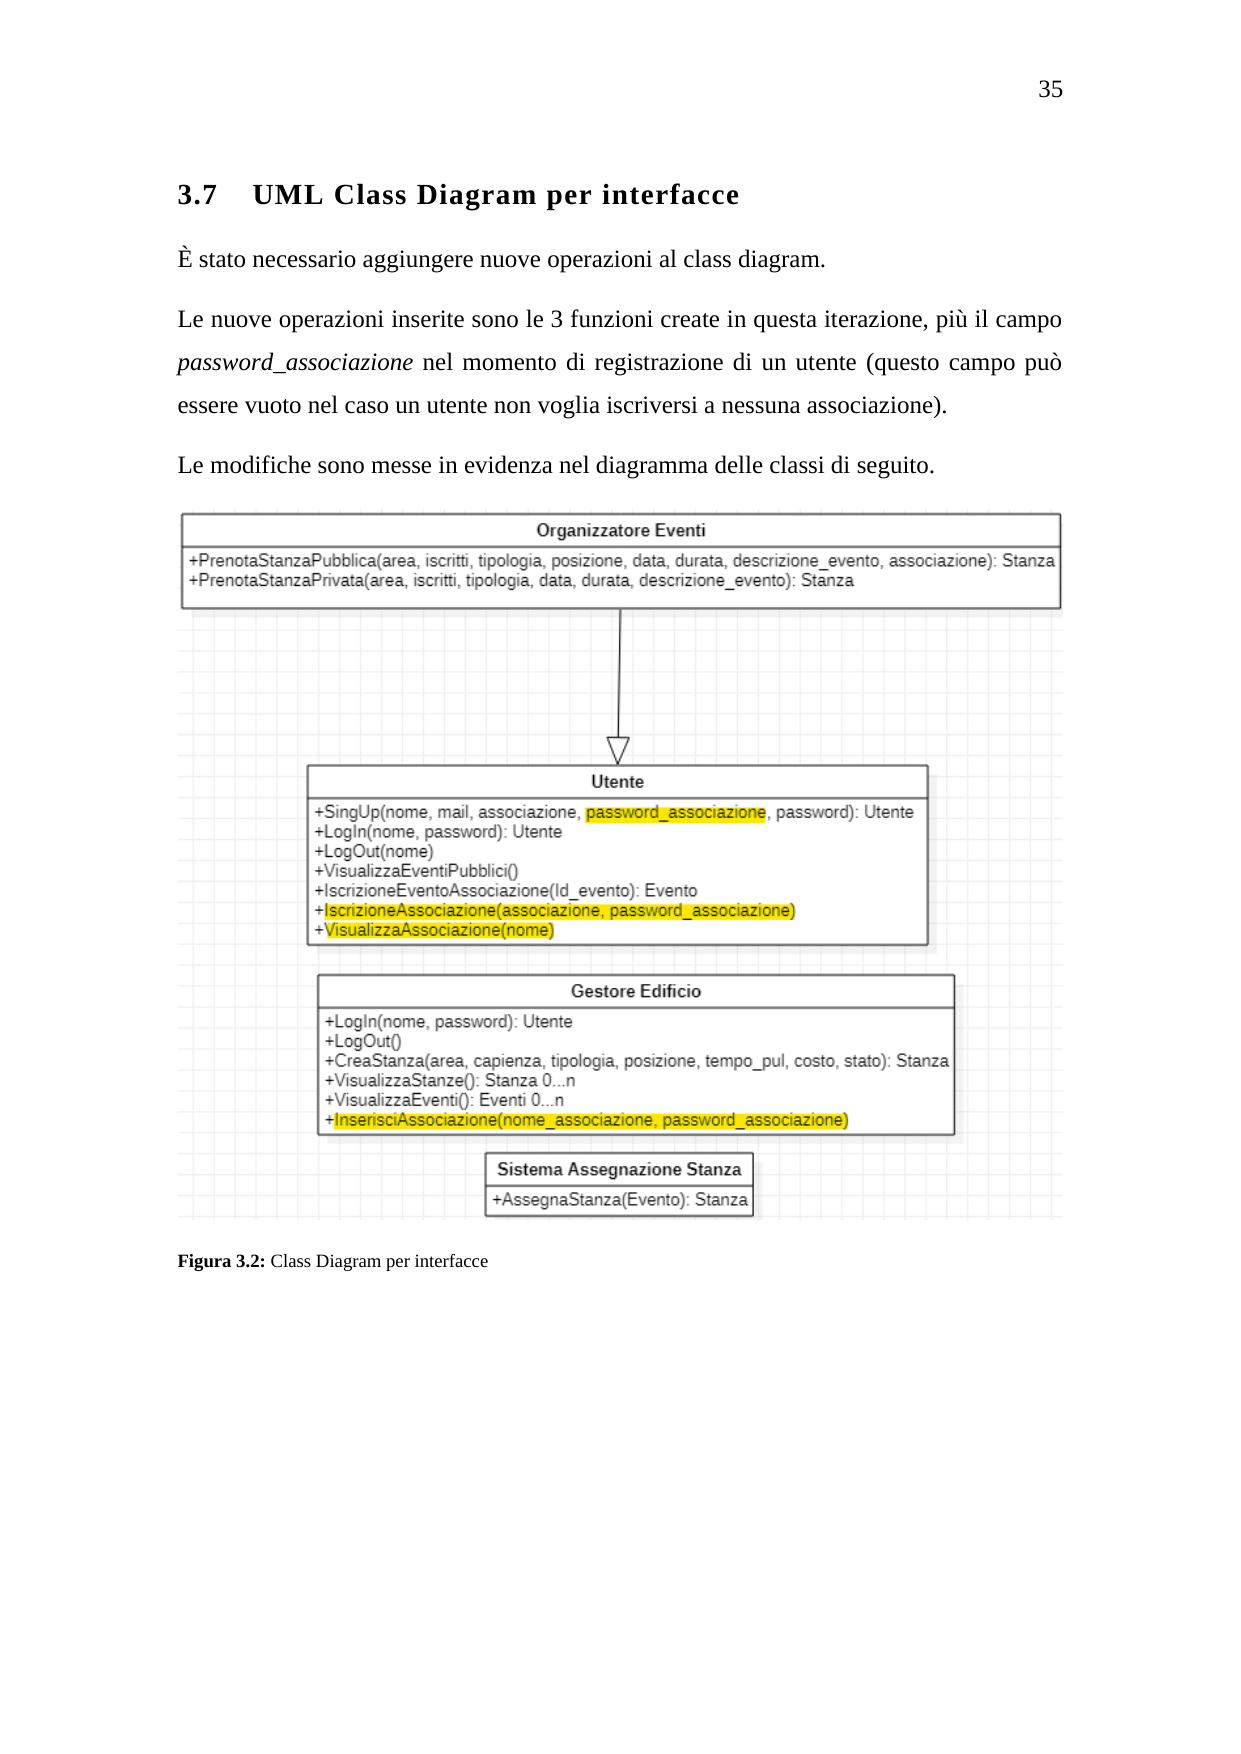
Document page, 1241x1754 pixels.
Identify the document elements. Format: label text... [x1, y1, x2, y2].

picture [177, 509, 1063, 1220]
text Le modifiche sono messe in evidenza nel diagramma delle classi di seguito. [177, 450, 1063, 479]
text È stato necessario aggiungere nuove operazioni al class diagram. [177, 244, 1063, 273]
text Le nuove operazioni inserite sono le 3 funzioni create in questa iterazione, più il campo password_associazione nel momento di registrazione di un utente (questo campo può essere vuoto nel caso un utente non voglia iscriversi a nessuna associazione). [177, 304, 1063, 419]
subtitle UML Class Diagram per interfacce [177, 177, 1063, 211]
text Figura 3.2: Class Diagram per interfacce [177, 1250, 1063, 1272]
